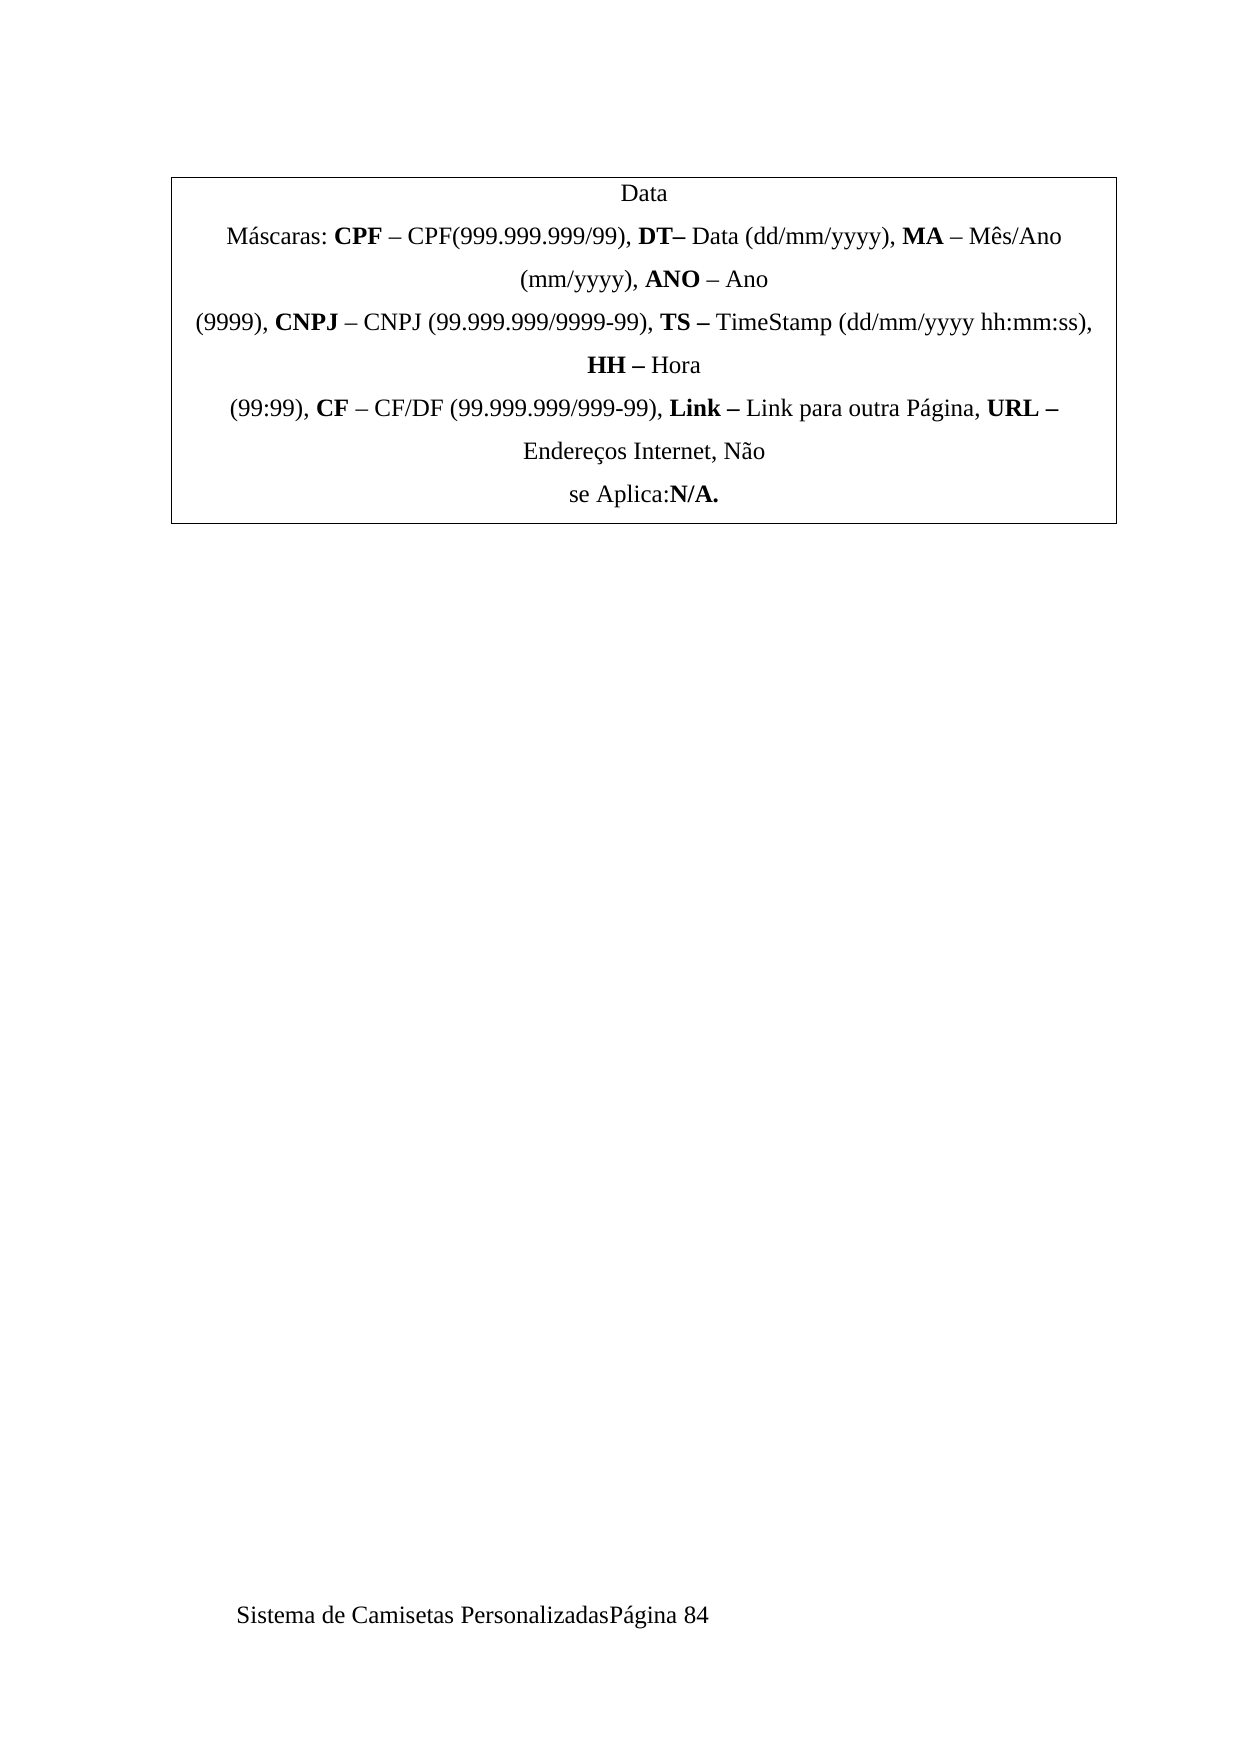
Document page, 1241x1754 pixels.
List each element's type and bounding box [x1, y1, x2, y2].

table_cell [172, 178, 1116, 523]
